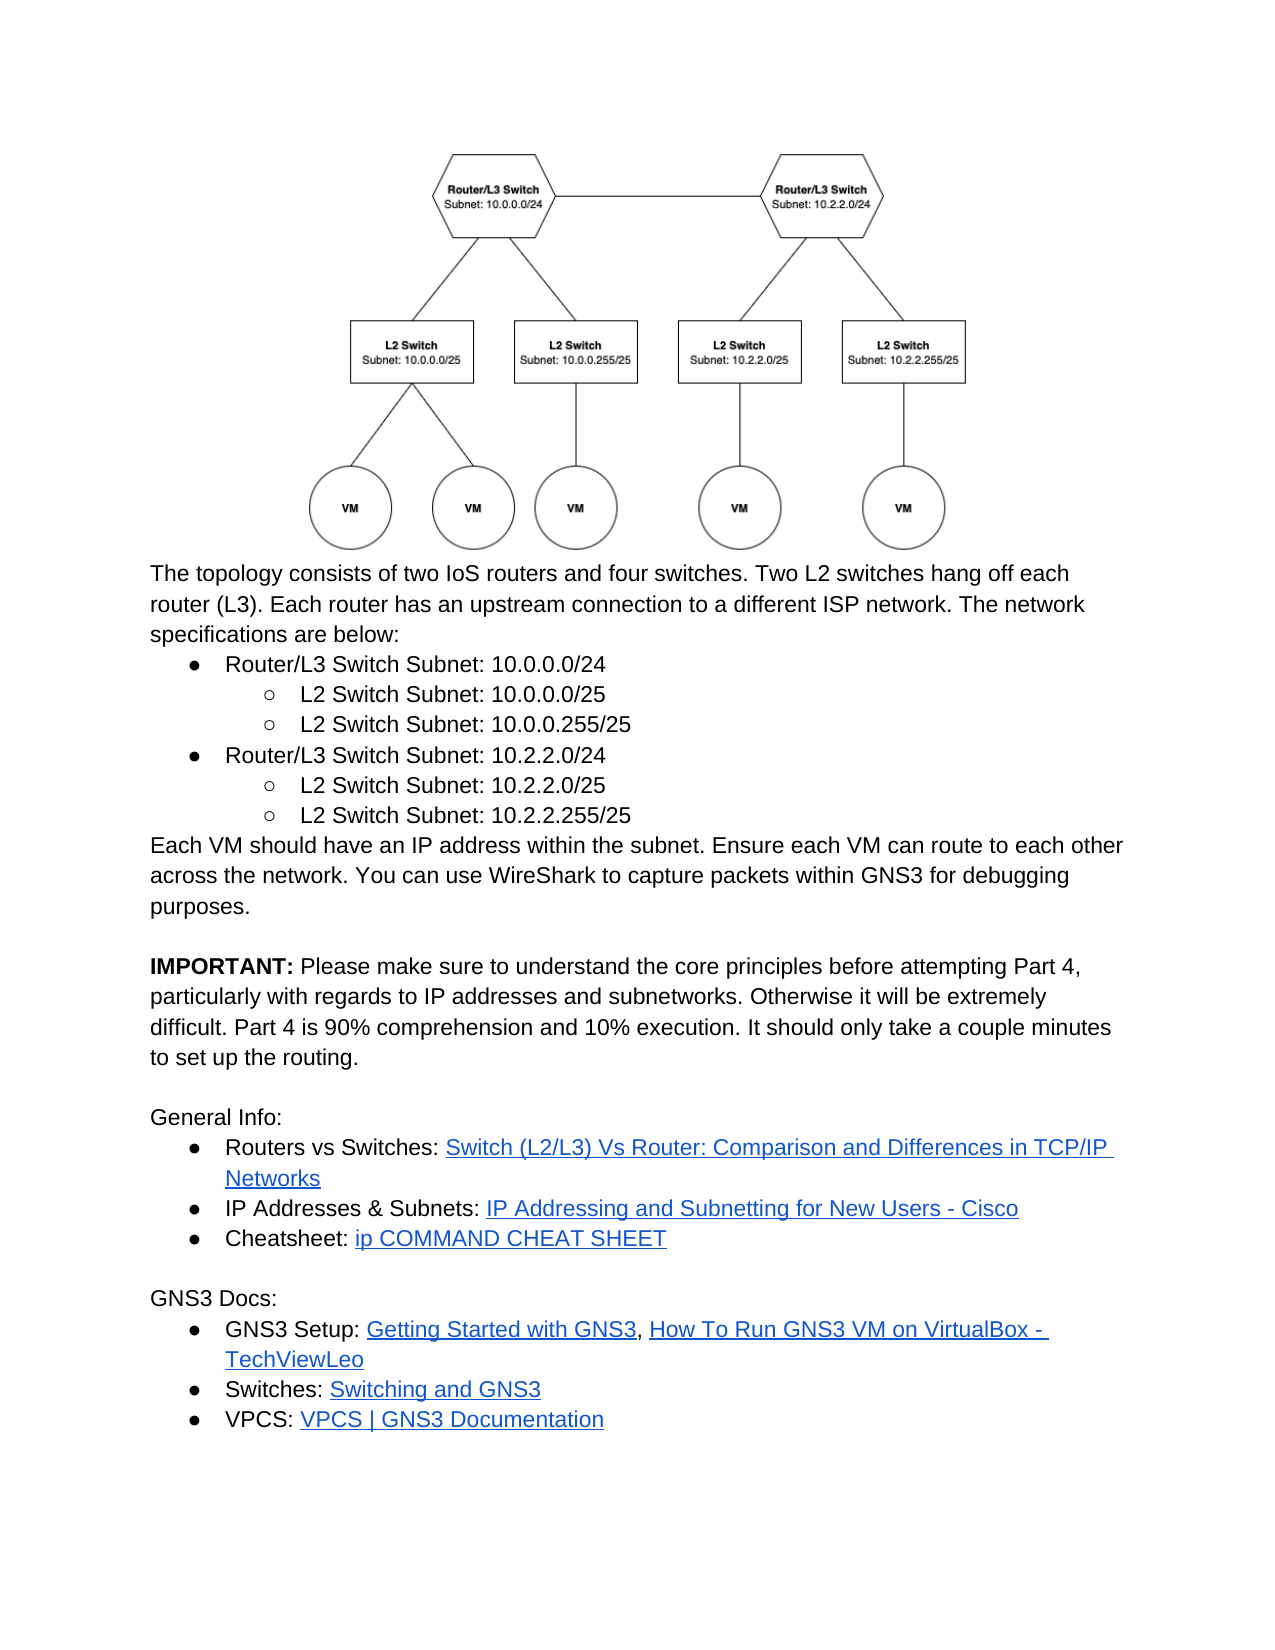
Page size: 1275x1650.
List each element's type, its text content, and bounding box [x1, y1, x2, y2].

text IMPORTANT: Please make sure to understand the core principles before attempting Part 4, particularly with regards to IP addresses and subnetworks. Otherwise it will be extremely difficult. Part 4 is 90% comprehension and 10% execution. It should only take a couple minutes to set up the routing. [150, 953, 1125, 1070]
list Router/L3 Switch Subnet: 10.2.2.0/24 [187, 742, 1125, 768]
list L2 Switch Subnet: 10.0.0.255/25 [262, 711, 1125, 738]
list IP Addresses & Subnets: IP Addressing and Subnetting for New Users - Cisco [187, 1195, 1125, 1221]
list Switches: Switching and GNS3 [187, 1376, 1125, 1402]
text Each VM should have an IP address within the subnet. Ensure each VM can route to each other across the network. You can use WireShark to capture packets within GNS3 for debugging purposes. [150, 832, 1125, 919]
text The topology consists of two IoS routers and four switches. Two L2 switches hang off each router (L3). Each router has an upstream connection to a different ISP network. The network specifications are below: [150, 560, 1125, 647]
list GNS3 Setup: Getting Started with GNS3, How To Run GNS3 VM on VirtualBox - TechViewLeo [187, 1316, 1125, 1372]
list L2 Switch Subnet: 10.0.0.0/25 [262, 681, 1125, 708]
list VPCS: VPCS | GNS3 Documentation [187, 1406, 1125, 1433]
text GNS3 Docs: [150, 1285, 1125, 1312]
list Routers vs Switches: Switch (L2/L3) Vs Router: Comparison and Differences in TCP/IP Networks [187, 1134, 1125, 1191]
picture [303, 150, 972, 557]
list Cheatsheet: ip COMMAND CHEAT SHEET [187, 1225, 1125, 1251]
text General Info: [150, 1104, 1125, 1131]
list L2 Switch Subnet: 10.2.2.0/25 [262, 772, 1125, 798]
list Router/L3 Switch Subnet: 10.0.0.0/24 [187, 651, 1125, 677]
list L2 Switch Subnet: 10.2.2.255/25 [262, 802, 1125, 828]
